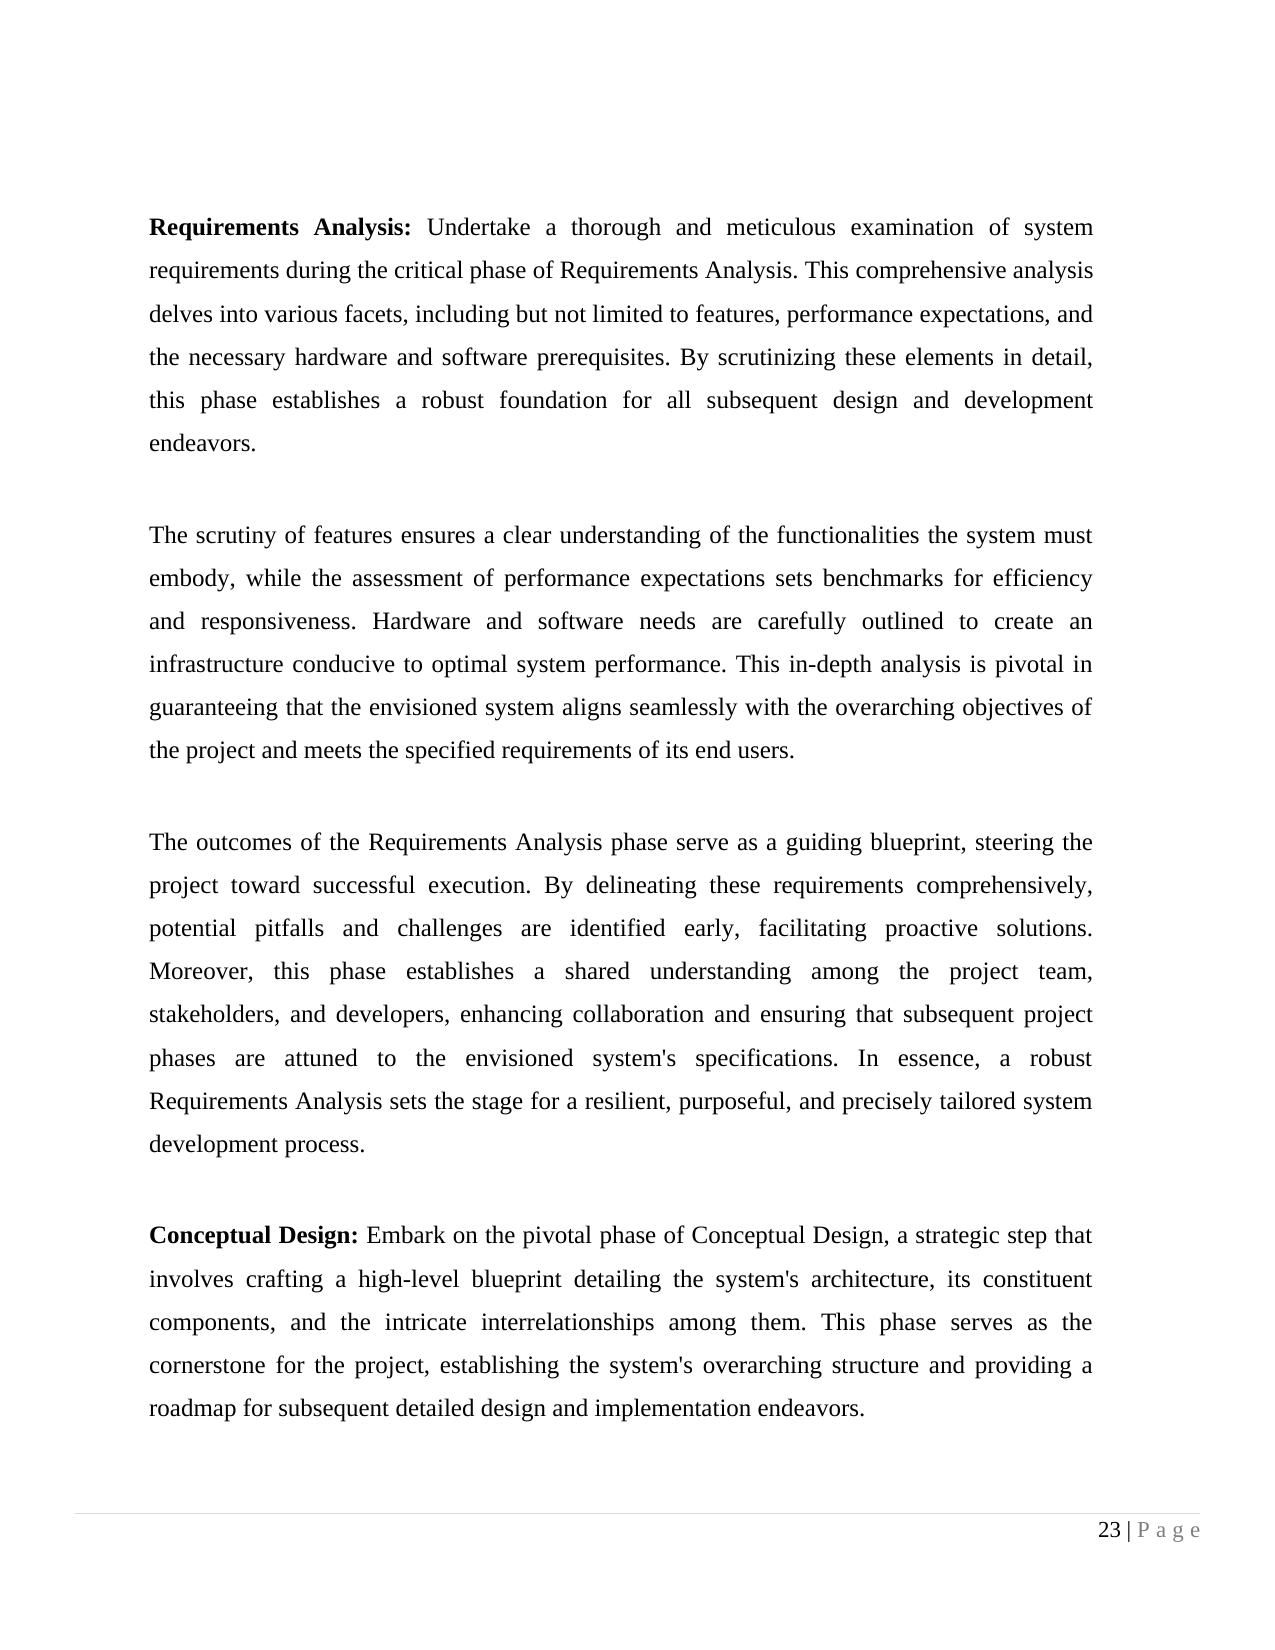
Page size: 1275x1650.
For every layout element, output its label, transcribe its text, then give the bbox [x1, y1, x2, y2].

text The scrutiny of features ensures a clear understanding of the functionalities the system must embody, while the assessment of performance expectations sets benchmarks for efficiency and responsiveness. Hardware and software needs are carefully outlined to create an infrastructure conducive to optimal system performance. This in-depth analysis is pivotal in guaranteeing that the envisioned system aligns seamlessly with the overarching objectives of the project and meets the specified requirements of its end users. [149, 520, 1094, 764]
text Conceptual Design: Embark on the pivotal phase of Conceptual Design, a strategic step that involves crafting a high-level blueprint detailing the system's architecture, its constituent components, and the intricate interrelationships among them. This phase serves as the cornerstone for the project, establishing the system's overarching structure and providing a roadmap for subsequent detailed design and implementation endeavors. [149, 1221, 1094, 1422]
text Requirements Analysis: Undertake a thorough and meticulous examination of system requirements during the critical phase of Requirements Analysis. This comprehensive analysis delves into various facets, including but not limited to features, performance expectations, and the necessary hardware and software prerequisites. By scrutinizing these elements in detail, this phase establishes a robust foundation for all subsequent design and development endeavors. [149, 212, 1094, 457]
text The outcomes of the Requirements Analysis phase serve as a guiding blueprint, steering the project toward successful execution. By delineating these requirements comprehensively, potential pitfalls and challenges are identified early, facilitating proactive solutions. Moreover, this phase establishes a shared understanding among the project team, stakeholders, and developers, enhancing collaboration and ensuring that subsequent project phases are attuned to the envisioned system's specifications. In essence, a robust Requirements Analysis sets the stage for a resilient, purposeful, and precisely tailored system development process. [149, 827, 1094, 1158]
